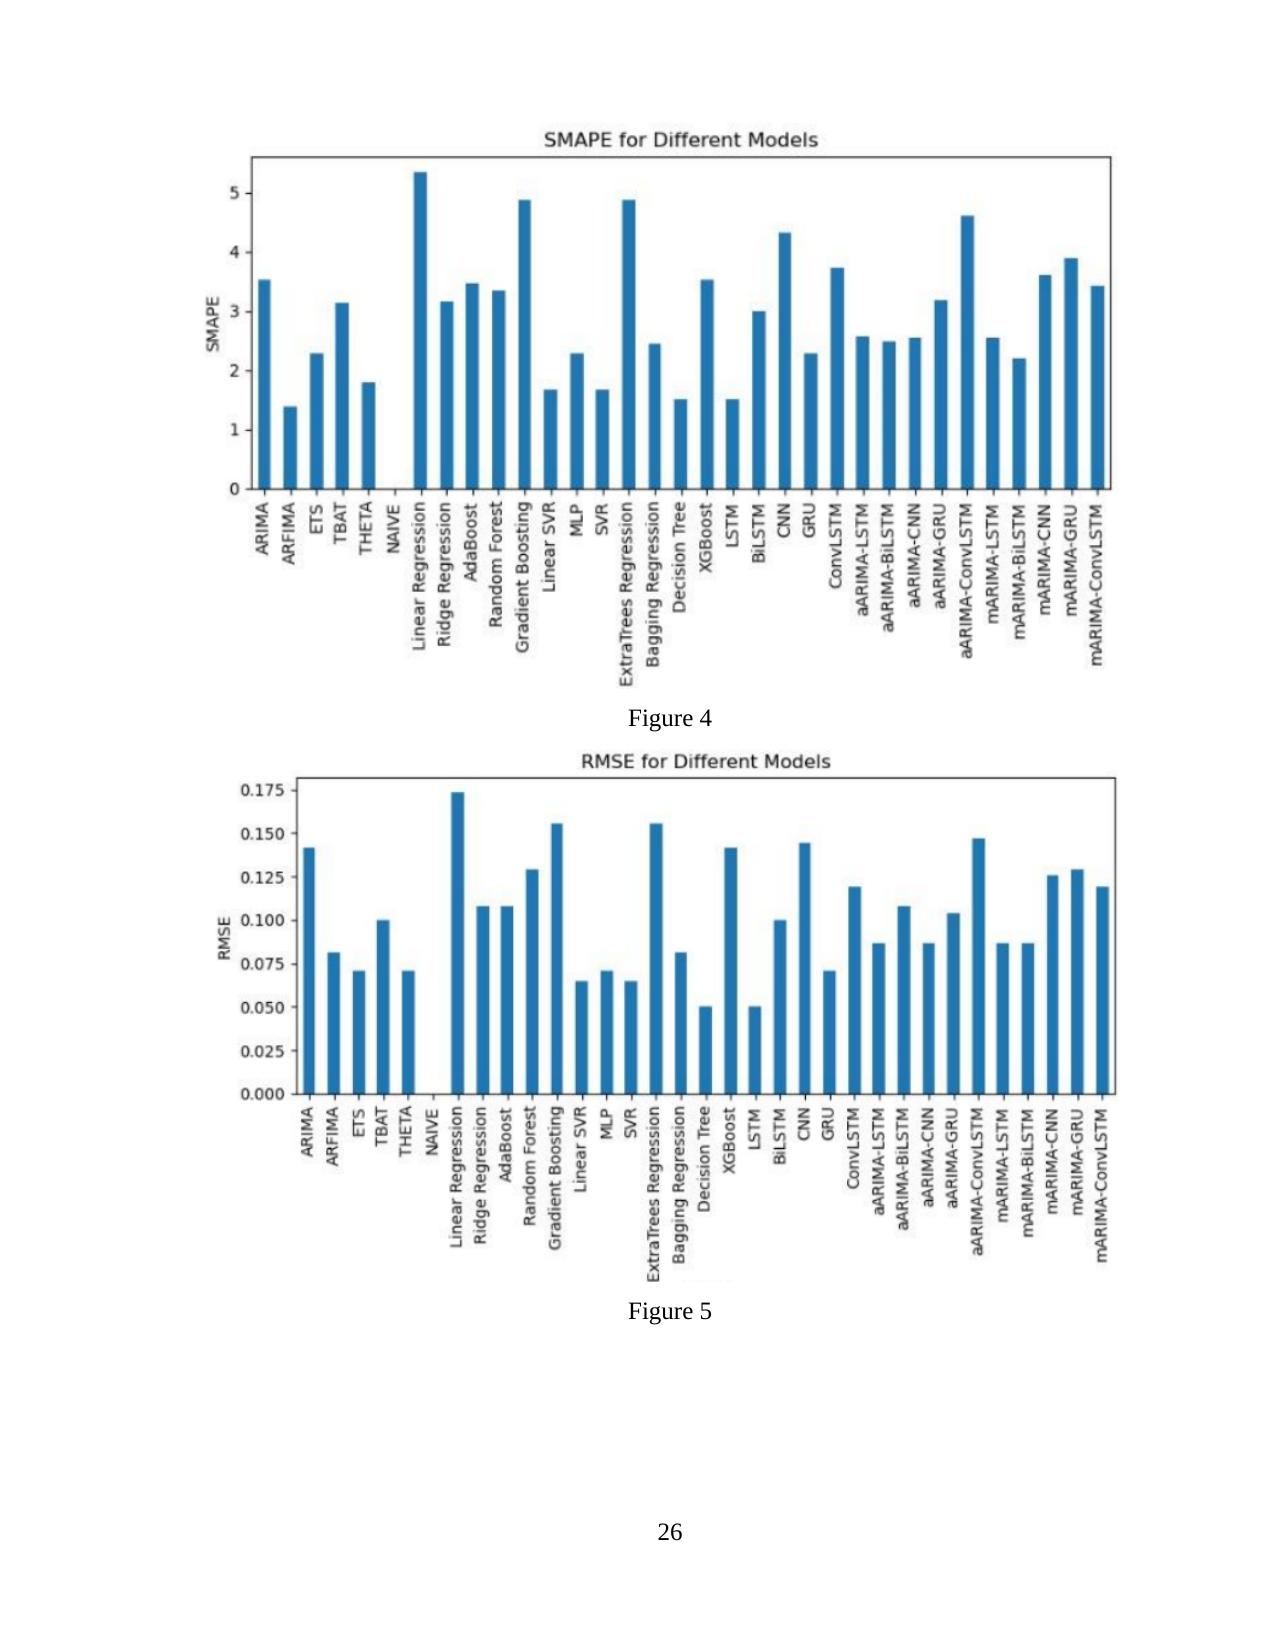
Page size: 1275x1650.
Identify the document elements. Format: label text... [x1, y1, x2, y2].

text Figure 5 [177, 1282, 1162, 1325]
text Figure 4 [177, 703, 1162, 732]
picture [177, 112, 1163, 689]
picture [177, 746, 1163, 1282]
